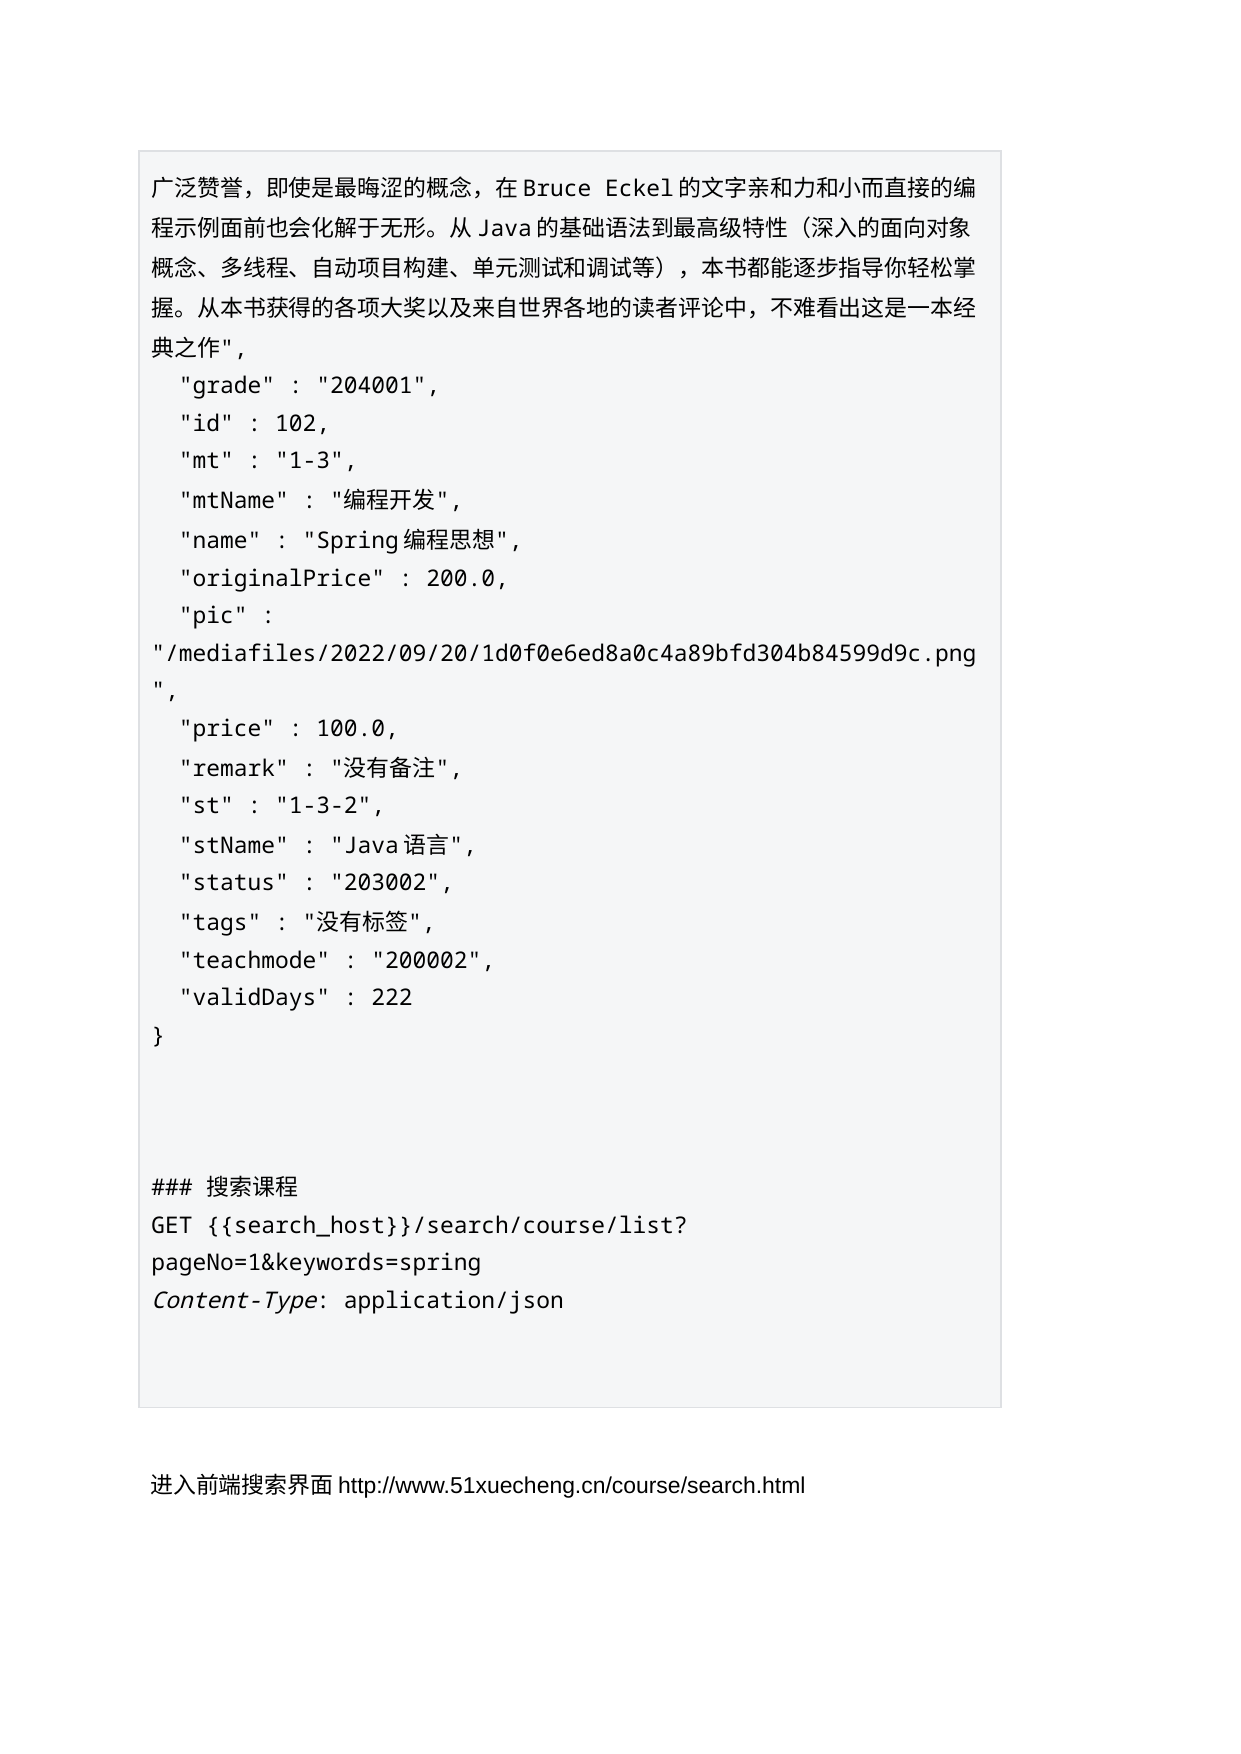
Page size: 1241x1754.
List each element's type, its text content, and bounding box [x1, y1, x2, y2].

text 进入前端搜索界面http://www.51xuecheng.cn/course/search.html [150, 1467, 1090, 1500]
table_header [140, 152, 1000, 1407]
